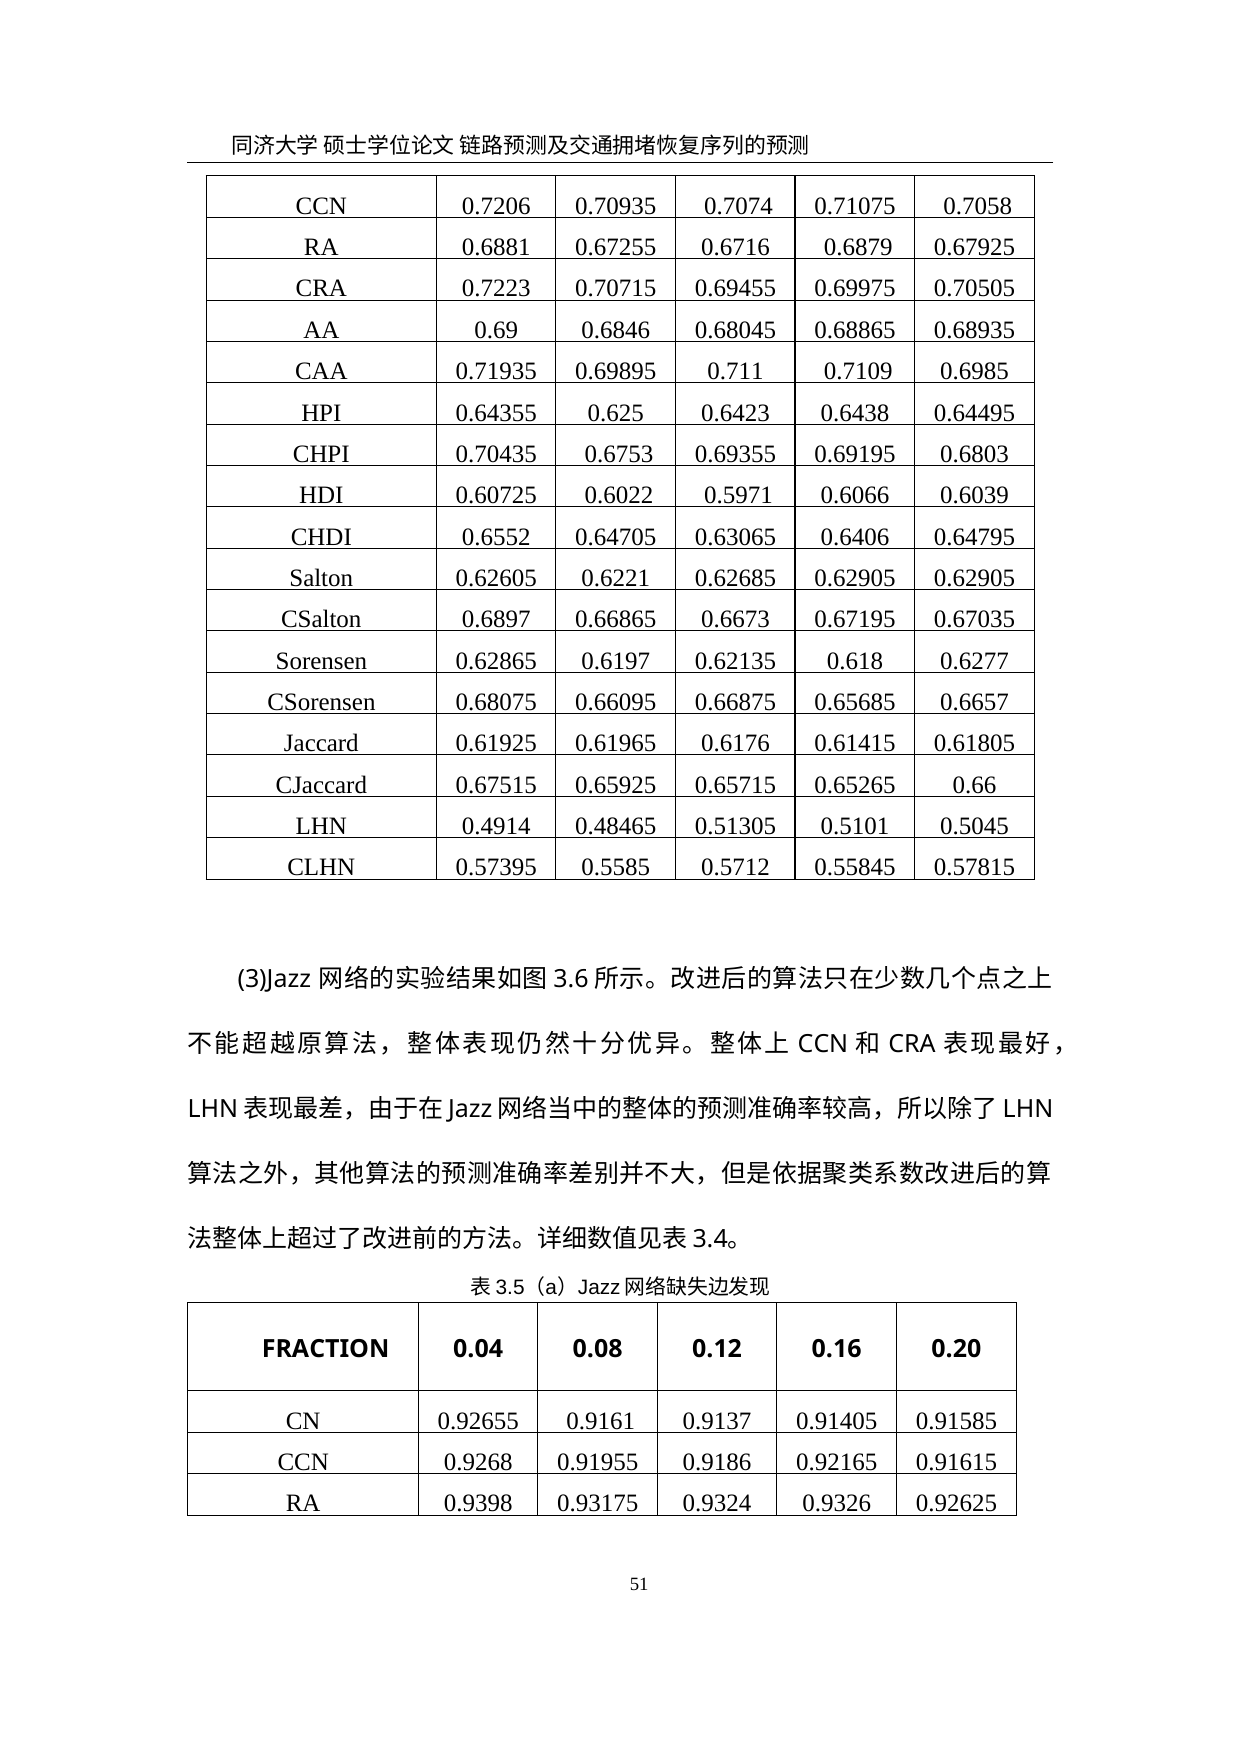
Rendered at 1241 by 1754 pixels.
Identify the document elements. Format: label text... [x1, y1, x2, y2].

table_cell Sorensen [207, 631, 436, 672]
table_cell 0.66095 [556, 673, 675, 713]
table_cell 0.6066 [796, 466, 914, 506]
table_cell 0.64795 [915, 507, 1034, 548]
table_cell 0.6039 [915, 466, 1034, 506]
table_cell 0.5045 [915, 797, 1034, 837]
table_cell 0.67255 [556, 218, 675, 258]
table_cell 0.61925 [437, 714, 555, 754]
table_cell 0.92625 [897, 1474, 1016, 1514]
table_cell 0.69355 [676, 425, 794, 465]
table_cell 0.93175 [538, 1474, 657, 1514]
table_cell RA [207, 218, 436, 258]
table_cell 0.67515 [437, 755, 555, 796]
table_cell 0.6985 [915, 342, 1034, 382]
table_cell 0.60725 [437, 466, 555, 506]
table_cell 0.68075 [437, 673, 555, 713]
table_cell Jaccard [207, 714, 436, 754]
table_cell 0.69195 [796, 425, 914, 465]
table_cell CHPI [207, 425, 436, 465]
table_cell 0.67925 [915, 218, 1034, 258]
table_cell 0.9326 [777, 1474, 896, 1514]
table_cell 0.618 [796, 631, 914, 672]
table_cell 0.6673 [676, 590, 794, 630]
table_cell 0.62865 [437, 631, 555, 672]
table_cell 0.6221 [556, 549, 675, 589]
table_cell 0.6716 [676, 218, 794, 258]
table_cell 0.68935 [915, 301, 1034, 341]
table_cell 0.69975 [796, 259, 914, 299]
table_cell CAA [207, 342, 436, 382]
table_cell 0.6753 [556, 425, 675, 465]
table_cell 0.6277 [915, 631, 1034, 672]
table_cell 0.6423 [676, 383, 794, 423]
table_cell 0.6438 [796, 383, 914, 423]
table_cell 0.66 [915, 755, 1034, 796]
table_cell 0.7058 [915, 176, 1034, 217]
table_cell 0.5971 [676, 466, 794, 506]
table_cell 0.61965 [556, 714, 675, 754]
table_cell 0.92655 [419, 1391, 537, 1432]
table_cell 0.67035 [915, 590, 1034, 630]
table_header FRACTION Algorithm [188, 1303, 418, 1390]
table_cell 0.69455 [676, 259, 794, 299]
table_cell AA [207, 301, 436, 341]
table_cell LHN [207, 797, 436, 837]
table_cell 0.711 [676, 342, 794, 382]
table_cell 0.6846 [556, 301, 675, 341]
table_cell 0.62605 [437, 549, 555, 589]
table_cell 0.68045 [676, 301, 794, 341]
table_cell CN [188, 1391, 418, 1432]
table_cell 0.91615 [897, 1433, 1016, 1473]
table_header 0.08 [538, 1303, 657, 1390]
table_cell 0.7206 [437, 176, 555, 217]
table_cell 0.6803 [915, 425, 1034, 465]
table_cell 0.5585 [556, 838, 675, 878]
table_header 0.04 [419, 1303, 537, 1390]
table_cell HPI [207, 383, 436, 423]
table_cell 0.5712 [676, 838, 794, 878]
table_cell CJaccard [207, 755, 436, 796]
table_cell Salton [207, 549, 436, 589]
table_cell 0.9398 [419, 1474, 537, 1514]
table_cell 0.9186 [658, 1433, 776, 1473]
table_cell 0.5101 [796, 797, 914, 837]
table_cell 0.61415 [796, 714, 914, 754]
table_cell 0.64355 [437, 383, 555, 423]
table_cell 0.7223 [437, 259, 555, 299]
table_cell 0.6022 [556, 466, 675, 506]
table_cell 0.9161 [538, 1391, 657, 1432]
table_cell 0.91585 [897, 1391, 1016, 1432]
table_cell 0.6657 [915, 673, 1034, 713]
table_header 0.20 [897, 1303, 1016, 1390]
table_cell CSorensen [207, 673, 436, 713]
table_cell CHDI [207, 507, 436, 548]
table_cell 0.48465 [556, 797, 675, 837]
table_cell 0.9324 [658, 1474, 776, 1514]
table_cell 0.91955 [538, 1433, 657, 1473]
table_cell 0.625 [556, 383, 675, 423]
table_cell 0.65265 [796, 755, 914, 796]
table_cell 0.7109 [796, 342, 914, 382]
table_cell 0.6881 [437, 218, 555, 258]
table_cell 0.62905 [796, 549, 914, 589]
table_cell 0.67195 [796, 590, 914, 630]
table_cell 0.91405 [777, 1391, 896, 1432]
table_cell 0.65685 [796, 673, 914, 713]
table_cell CCN [188, 1433, 418, 1473]
table_header 0.16 [777, 1303, 896, 1390]
table_cell 0.6552 [437, 507, 555, 548]
table_cell 0.70715 [556, 259, 675, 299]
text (3)Jazz 网络的实验结果如图3.6所示。改进后的算法只在少数几个点之上不能超越原算法，整体表现仍然十分优异。整体上CCN和CRA表现最好，LHN表现最差，由于在Jazz网络当中的整体的预测准确率较高，所以除了LHN算法之外，其他算法的预测准确率差别并不大，但是依据聚类系数改进后的算法整体上超过了改进前的方法。详细数值见表3.4。 [187, 944, 1053, 1269]
table_cell 0.7074 [676, 176, 794, 217]
table_cell 0.6176 [676, 714, 794, 754]
table_cell 0.66865 [556, 590, 675, 630]
table_cell 0.70935 [556, 176, 675, 217]
table_cell 0.9137 [658, 1391, 776, 1432]
table_cell 0.62685 [676, 549, 794, 589]
table_cell CLHN [207, 838, 436, 878]
table_cell 0.65715 [676, 755, 794, 796]
table_cell 0.69895 [556, 342, 675, 382]
table_cell 0.57815 [915, 838, 1034, 878]
table_cell 0.9268 [419, 1433, 537, 1473]
table_cell 0.55845 [796, 838, 914, 878]
table_cell 0.92165 [777, 1433, 896, 1473]
table_header 0.12 [658, 1303, 776, 1390]
table_cell 0.70435 [437, 425, 555, 465]
table_cell 0.64705 [556, 507, 675, 548]
table_cell HDI [207, 466, 436, 506]
table_cell 0.70505 [915, 259, 1034, 299]
table_cell 0.65925 [556, 755, 675, 796]
table_cell 0.71075 [796, 176, 914, 217]
table_cell 0.6197 [556, 631, 675, 672]
table_cell RA [188, 1474, 418, 1514]
table_cell 0.6879 [796, 218, 914, 258]
table_cell 0.6897 [437, 590, 555, 630]
table_cell 0.64495 [915, 383, 1034, 423]
table_cell 0.68865 [796, 301, 914, 341]
table_cell 0.51305 [676, 797, 794, 837]
table_cell CSalton [207, 590, 436, 630]
table_cell 0.62905 [915, 549, 1034, 589]
table_cell 0.63065 [676, 507, 794, 548]
table_cell 0.6406 [796, 507, 914, 548]
table_cell 0.61805 [915, 714, 1034, 754]
table_cell 0.66875 [676, 673, 794, 713]
table_cell 0.57395 [437, 838, 555, 878]
table_cell CRA [207, 259, 436, 299]
table_cell 0.4914 [437, 797, 555, 837]
table_cell 0.62135 [676, 631, 794, 672]
table_cell CCN [207, 176, 436, 217]
table_cell 0.71935 [437, 342, 555, 382]
table_cell 0.69 [437, 301, 555, 341]
